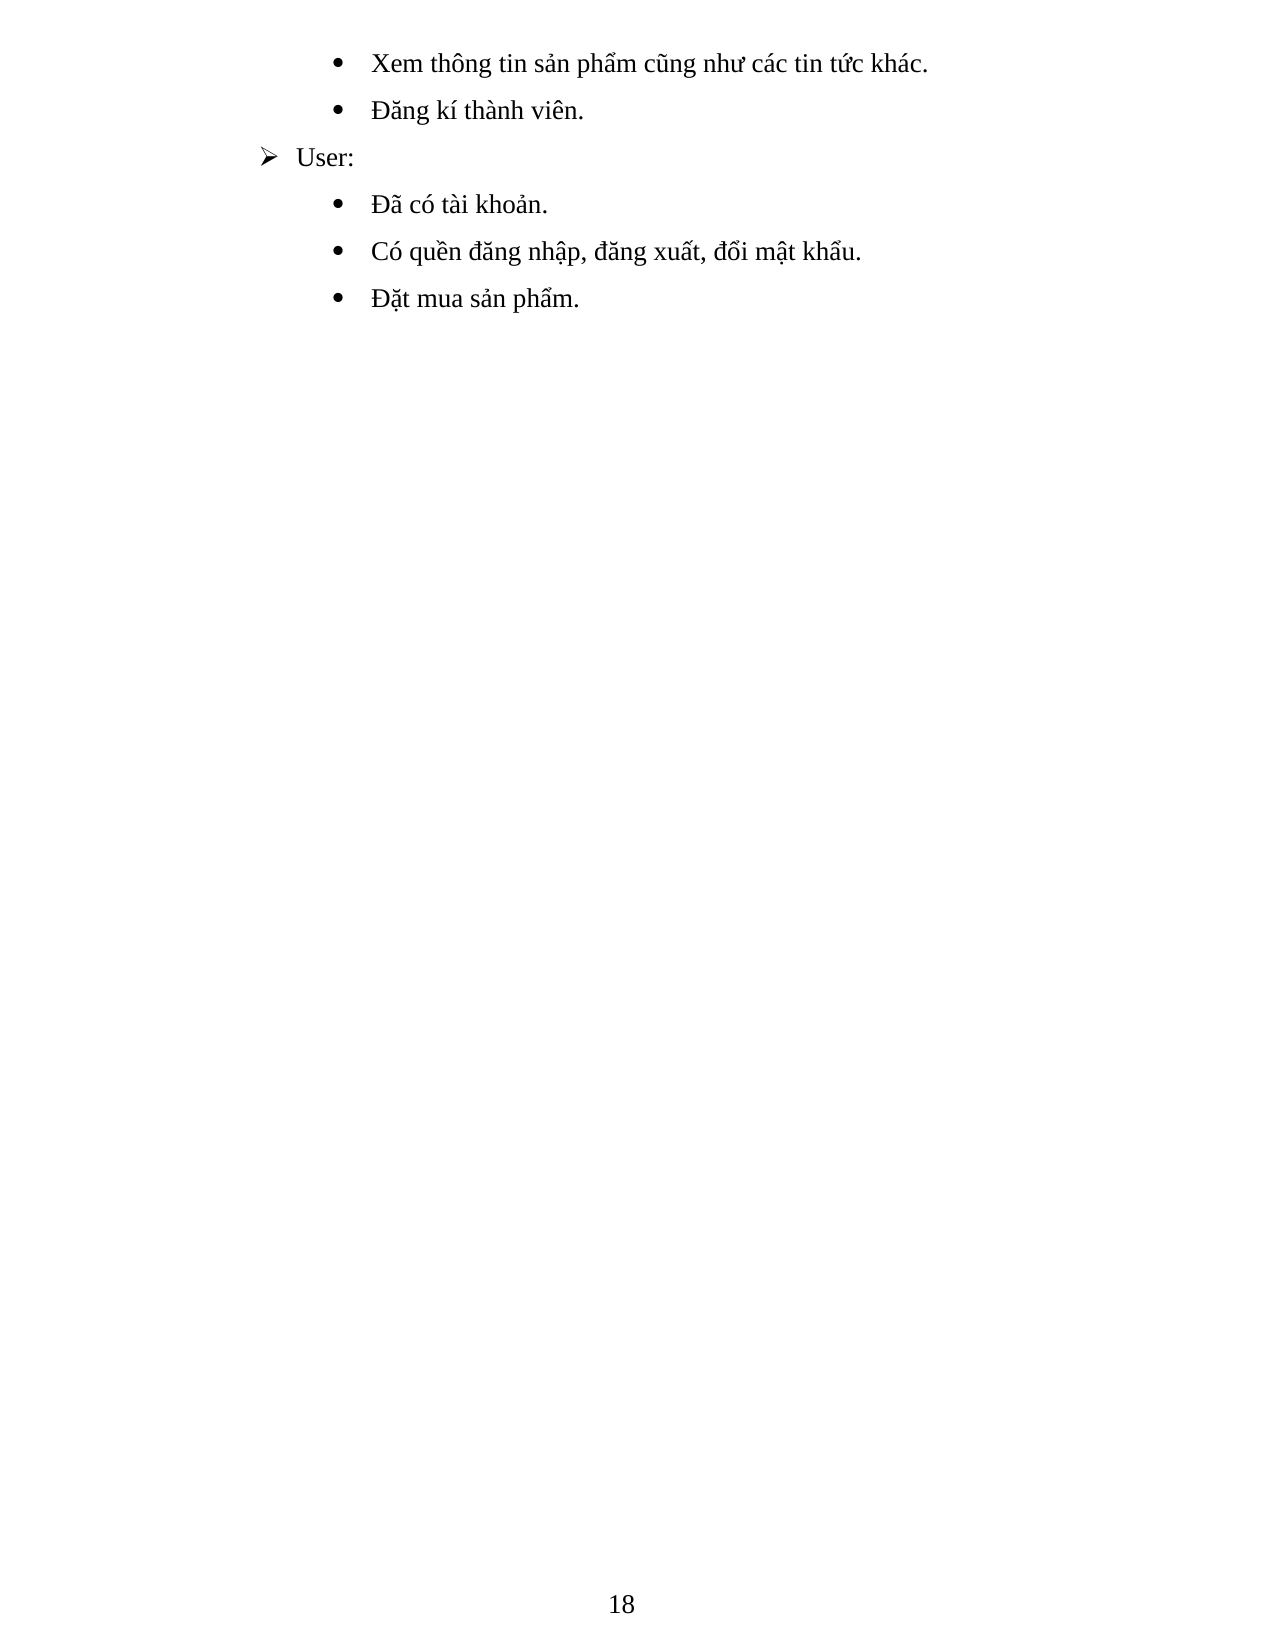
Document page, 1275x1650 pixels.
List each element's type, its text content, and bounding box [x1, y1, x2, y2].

list Có quền đăng nhập, đăng xuất, đổi mật khẩu. [333, 235, 1158, 266]
list Đã có tài khoản. [333, 188, 1158, 219]
list Đặt mua sản phẩm. [333, 282, 1158, 313]
list Xem thông tin sản phẩm cũng như các tin tức khác. [333, 47, 1158, 78]
list User: [258, 141, 1158, 172]
list Đăng kí thành viên. [333, 94, 1158, 125]
